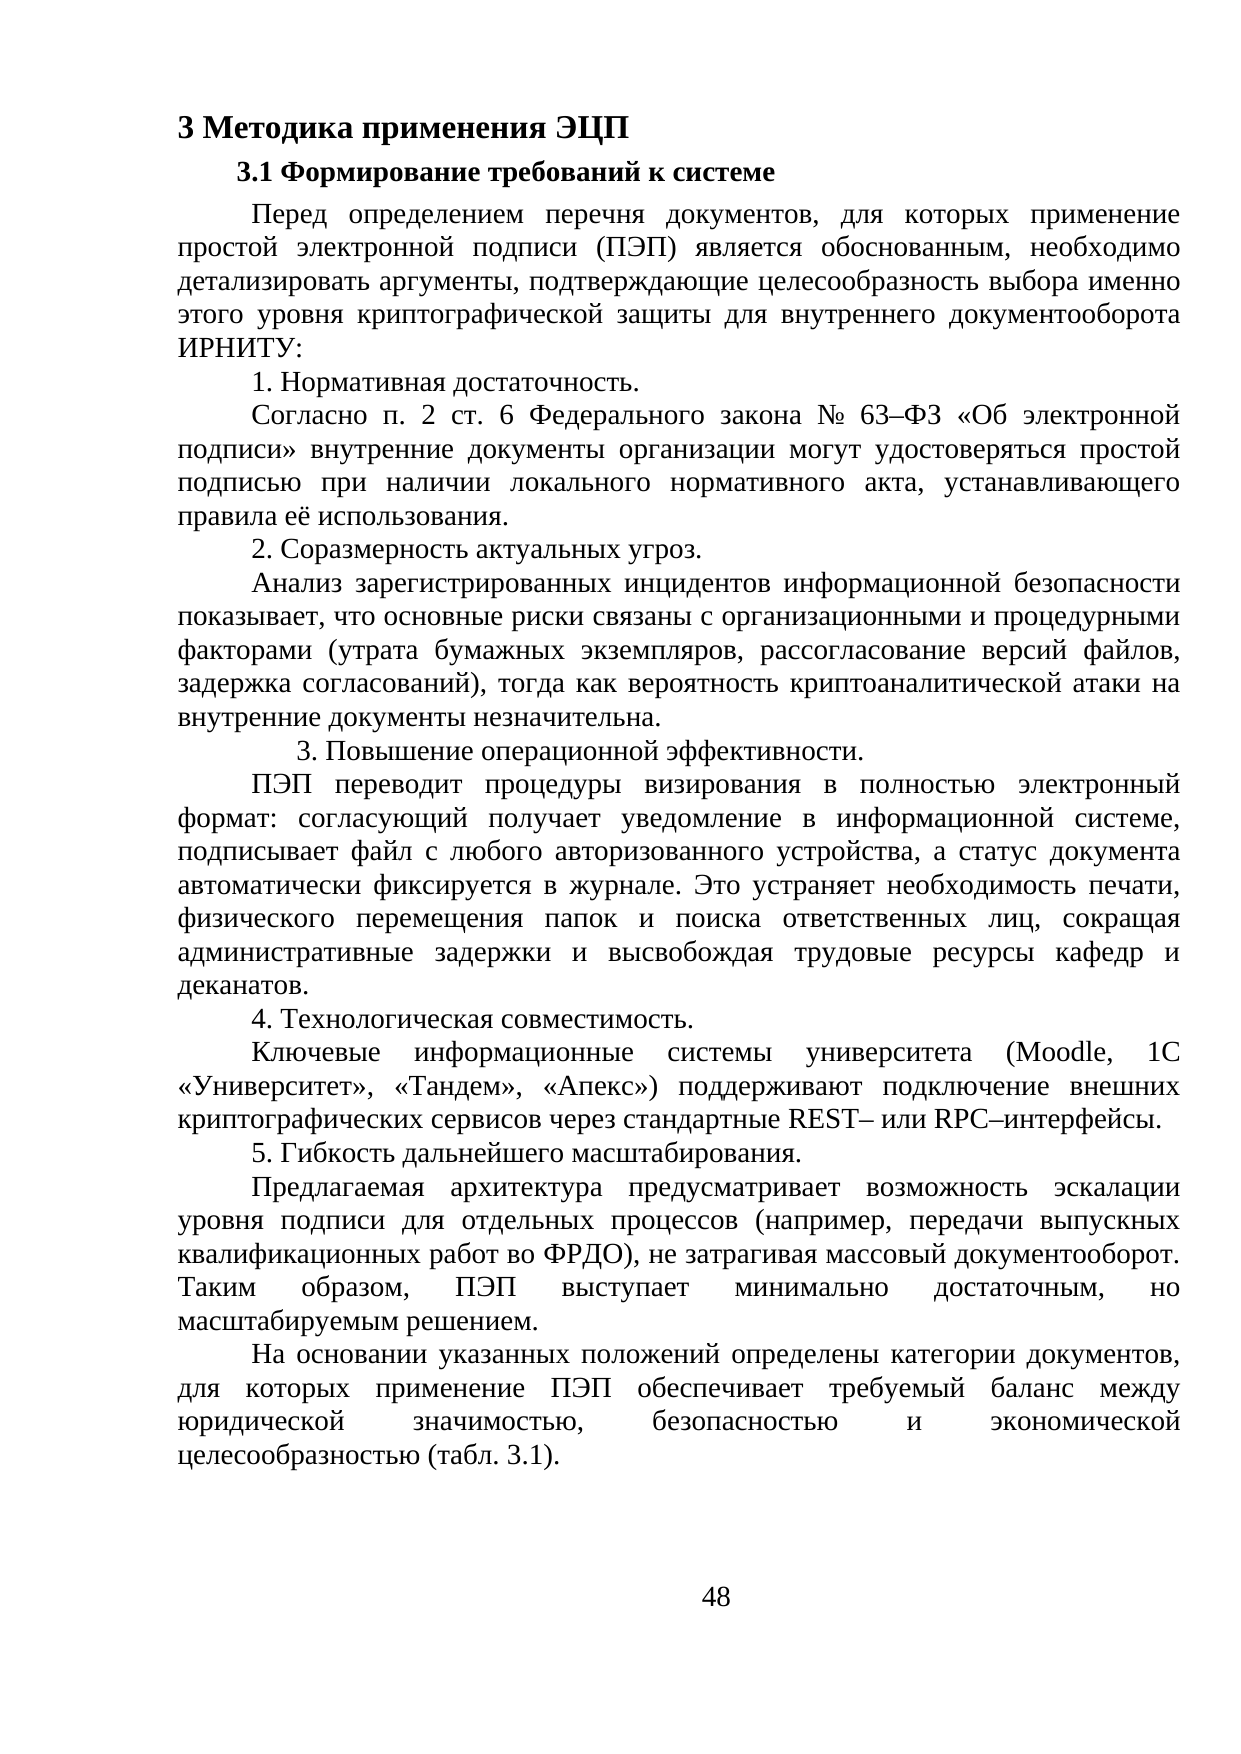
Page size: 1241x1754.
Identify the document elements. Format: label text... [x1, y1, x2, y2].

subtitle Формирование требований к системе [236, 154, 1181, 188]
text Согласно п. 2 ст. 6 Федерального закона № 63–ФЗ «Об электронной подписи» внутренние документы организации могут удостоверяться простой подписью при наличии локального нормативного акта, устанавливающего правила её использования. [177, 397, 1181, 531]
text Перед определением перечня документов, для которых применение простой электронной подписи (ПЭП) является обоснованным, необходимо детализировать аргументы, подтверждающие целесообразность выбора именно этого уровня криптографической защиты для внутреннего документооборота ИРНИТУ: [177, 196, 1181, 364]
list Технологическая совместимость. [177, 1001, 1181, 1034]
text Ключевые информационные системы университета (Moodle, 1С «Университет», «Тандем», «Апекс») поддерживают подключение внешних криптографических сервисов через стандартные REST– или RPC–интерфейсы. [177, 1034, 1181, 1135]
list Нормативная достаточность. [177, 364, 1181, 397]
text Анализ зарегистрированных инцидентов информационной безопасности показывает, что основные риски связаны с организационными и процедурными факторами (утрата бумажных экземпляров, рассогласование версий файлов, задержка согласований), тогда как вероятность криптоаналитической атаки на внутренние документы незначительна. [177, 565, 1181, 733]
list Гибкость дальнейшего масштабирования. [177, 1135, 1181, 1169]
subtitle Методика применения ЭЦП [177, 107, 1181, 146]
text На основании указанных положений определены категории документов, для которых применение ПЭП обеспечивает требуемый баланс между юридической значимостью, безопасностью и экономической целесообразностью (табл. 3.1). [177, 1336, 1181, 1471]
list Соразмерность актуальных угроз. [177, 531, 1181, 565]
list Повышение операционной эффективности. [296, 733, 1181, 766]
text ПЭП переводит процедуры визирования в полностью электронный формат: согласующий получает уведомление в информационной системе, подписывает файл с любого авторизованного устройства, а статус документа автоматически фиксируется в журнале. Это устраняет необходимость печати, физического перемещения папок и поиска ответственных лиц, сокращая административные задержки и высвобождая трудовые ресурсы кафедр и деканатов. [177, 766, 1181, 1001]
text Предлагаемая архитектура предусматривает возможность эскалации уровня подписи для отдельных процессов (например, передачи выпускных квалификационных работ во ФРДО), не затрагивая массовый документооборот. Таким образом, ПЭП выступает минимально достаточным, но масштабируемым решением. [177, 1169, 1181, 1336]
